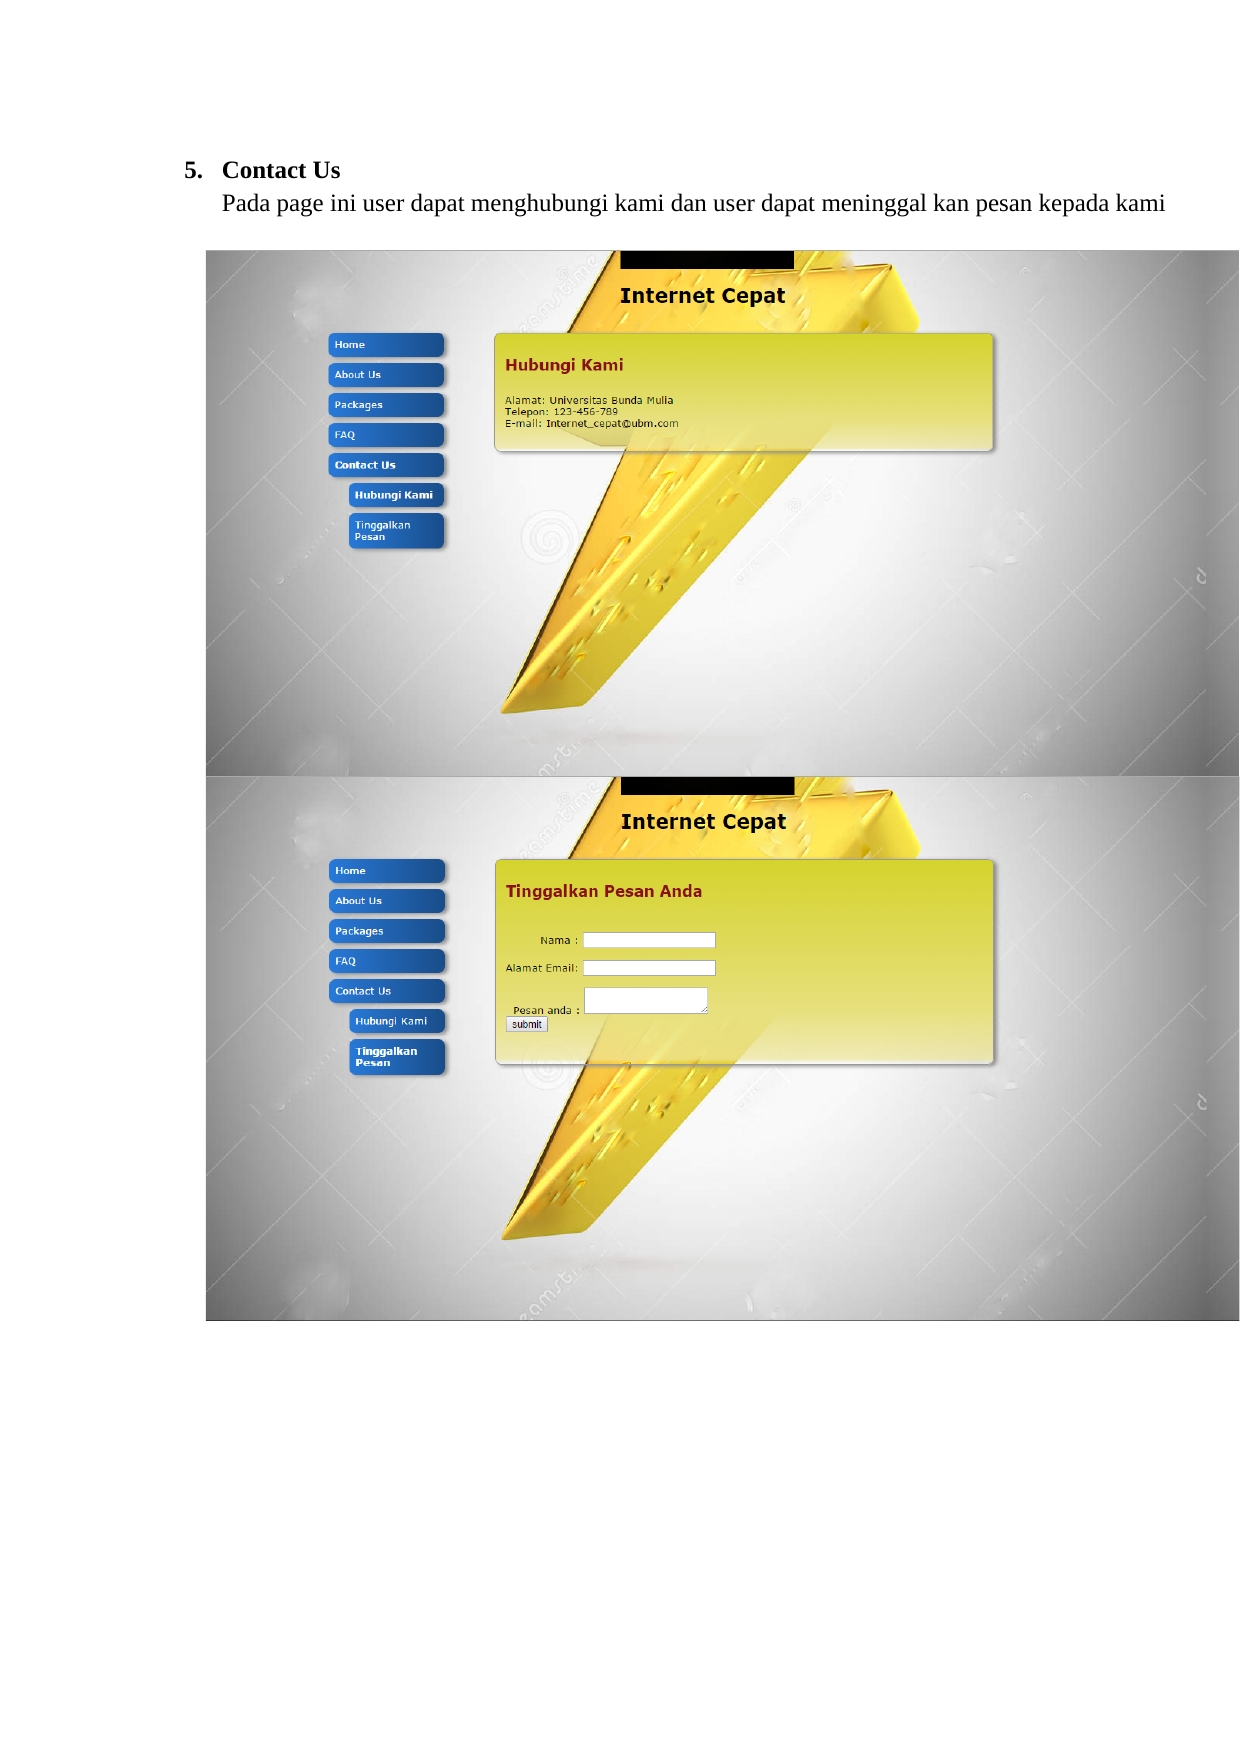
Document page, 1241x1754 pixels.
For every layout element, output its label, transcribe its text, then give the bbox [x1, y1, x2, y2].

picture [205, 250, 1240, 1321]
list Pada page ini user dapat menghubungi kami dan user dapat meninggal kan pesan kepada kami [222, 188, 1211, 216]
list Contact Us [184, 155, 1211, 183]
